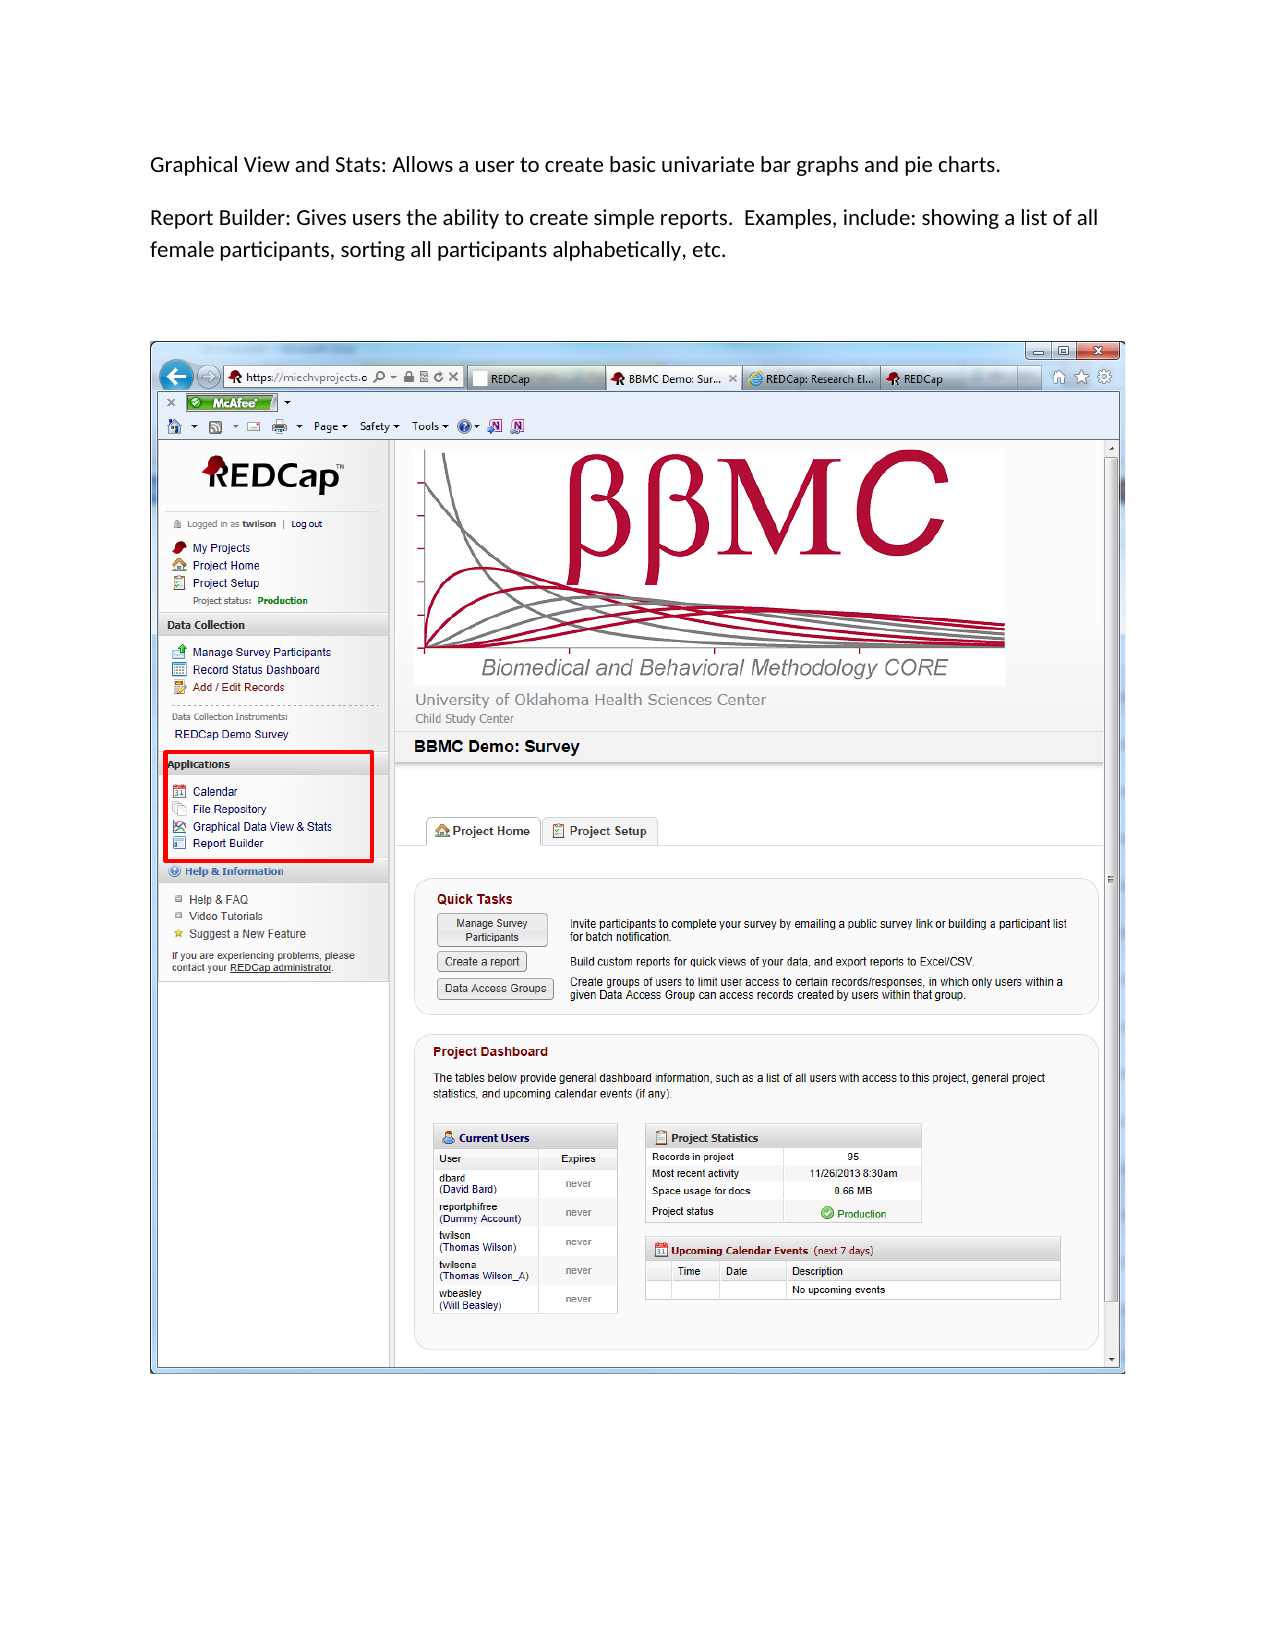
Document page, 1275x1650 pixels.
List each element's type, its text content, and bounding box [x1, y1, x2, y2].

text Graphical View and Stats: Allows a user to create basic univariate bar graphs and pie charts. [150, 150, 1125, 178]
text Report Builder: Gives users the ability to create simple reports. Examples, include: showing a list of all female participants, sorting all participants alphabetically, etc. [150, 203, 1125, 263]
picture [150, 341, 1125, 1374]
